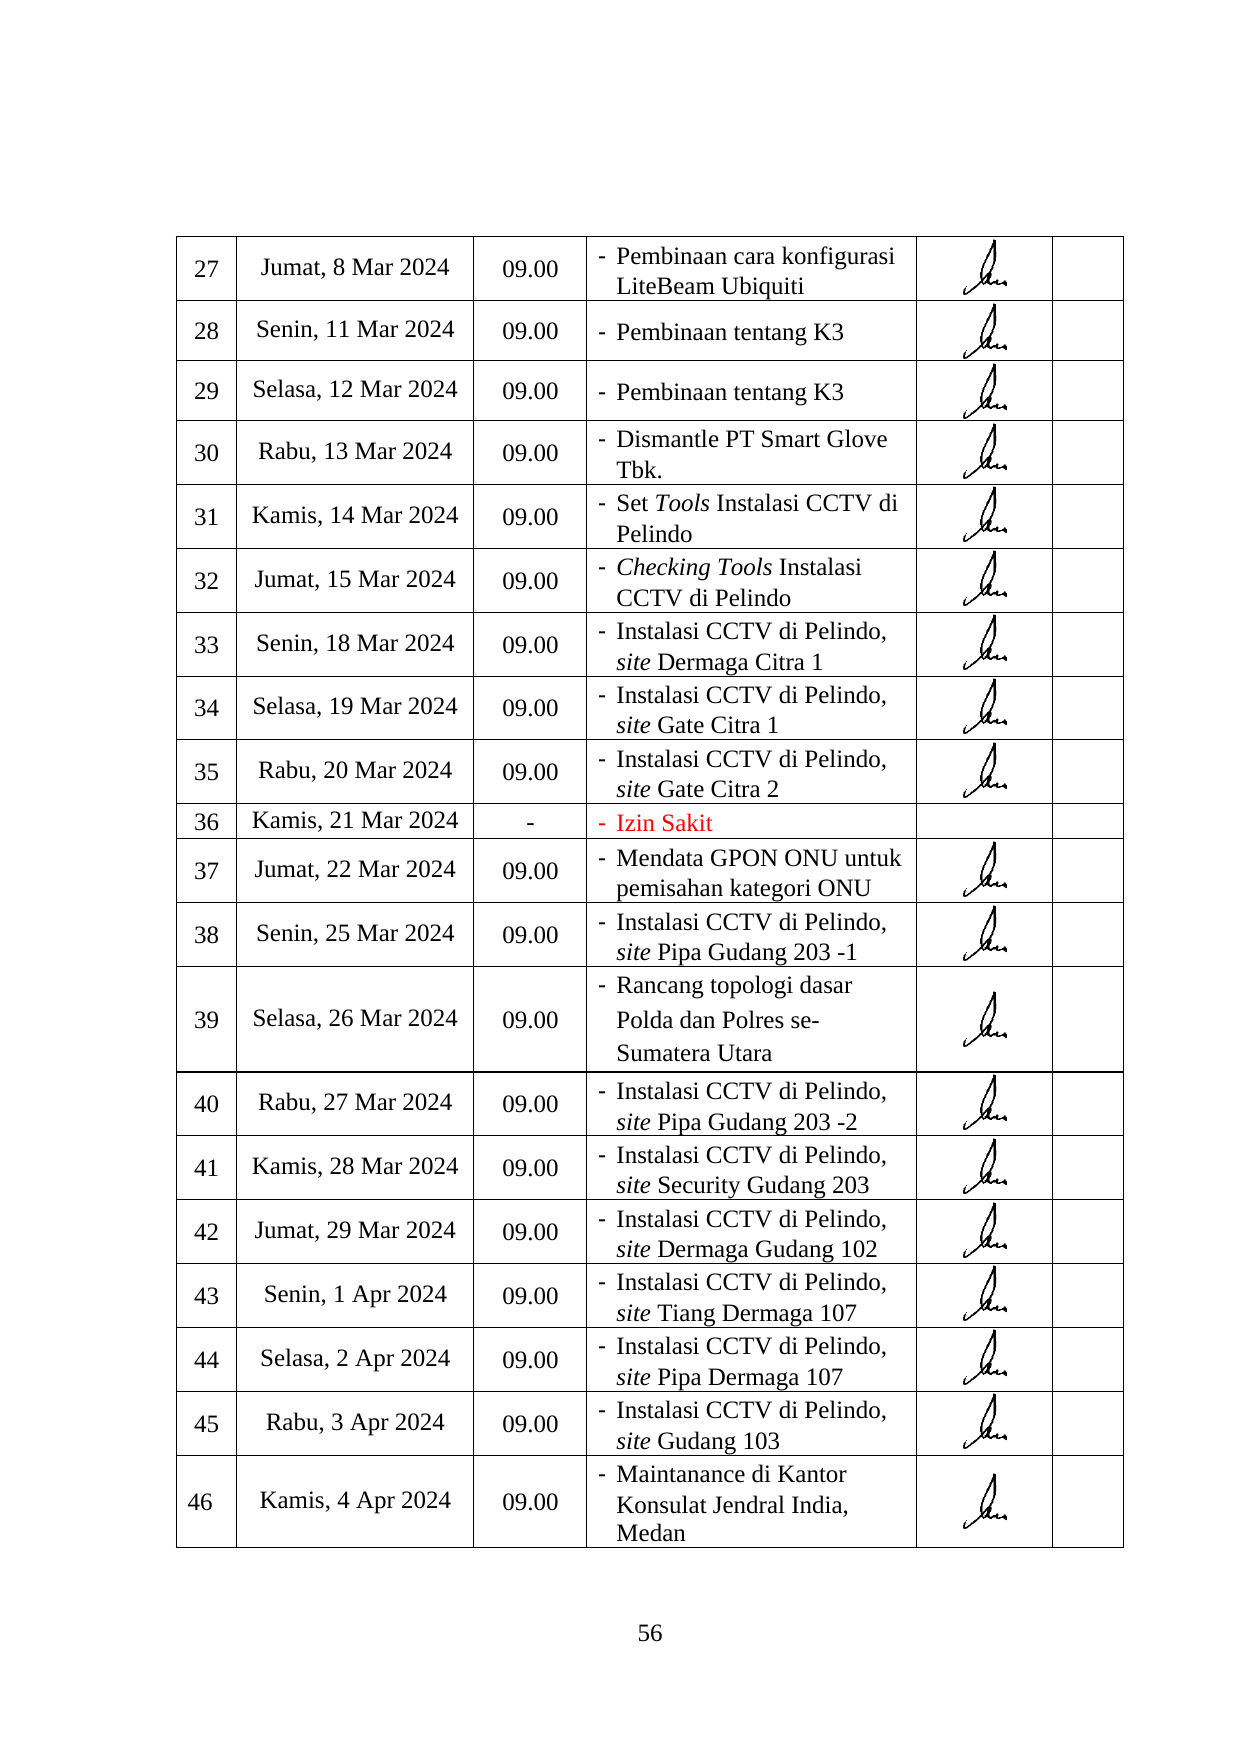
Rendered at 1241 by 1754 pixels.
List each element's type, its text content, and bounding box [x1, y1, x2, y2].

picture [961, 1391, 1008, 1451]
table_cell [917, 1073, 1052, 1135]
picture [961, 1072, 1008, 1132]
table_cell [917, 740, 1052, 803]
table_cell 09.00 [474, 421, 586, 484]
picture [961, 839, 1008, 899]
table_cell 09.00 [474, 677, 586, 739]
table_cell Instalasi CCTV di Pelindo, site Gudang 103 [587, 1392, 916, 1454]
table_cell 36 [177, 804, 236, 838]
table_cell 43 [177, 1264, 236, 1327]
table_cell Kamis, 14 Mar 2024 [237, 485, 473, 548]
table_cell [1053, 903, 1123, 966]
picture [961, 1327, 1008, 1387]
table_cell [1008, 301, 1052, 360]
table_cell 39 [177, 967, 236, 1071]
table_cell [917, 903, 1052, 966]
table_cell 42 [177, 1200, 236, 1263]
table_cell Selasa, 19 Mar 2024 [237, 677, 473, 739]
table_cell [917, 361, 961, 420]
table_cell 44 [177, 1328, 236, 1391]
table_cell Mendata GPON ONU untuk pemisahan kategori ONU [587, 839, 916, 902]
table_cell [1053, 237, 1123, 300]
table_cell Jumat, 22 Mar 2024 [237, 839, 473, 902]
table_cell 09.00 [474, 485, 586, 548]
table_cell [1053, 301, 1123, 360]
picture [961, 1200, 1008, 1260]
table_cell [917, 1328, 1052, 1391]
table_cell [917, 1456, 1052, 1547]
table_cell [917, 967, 1052, 1071]
table_cell Instalasi CCTV di Pelindo, site Security Gudang 203 [587, 1136, 916, 1199]
table_cell Rancang topologi dasar Polda dan Polres se-Sumatera Utara [587, 967, 916, 1071]
picture [961, 485, 1008, 544]
table_cell [1053, 740, 1123, 803]
table_cell Jumat, 8 Mar 2024 [237, 237, 473, 300]
picture [961, 548, 1008, 608]
table_cell Senin, 25 Mar 2024 [237, 903, 473, 966]
table_cell Senin, 1 Apr 2024 [237, 1264, 473, 1327]
table_cell Instalasi CCTV di Pelindo, site Pipa Gudang 203 -1 [587, 903, 916, 966]
table_cell Instalasi CCTV di Pelindo, site Dermaga Gudang 102 [587, 1200, 916, 1263]
table_cell Senin, 18 Mar 2024 [237, 613, 473, 676]
table_cell 30 [177, 421, 236, 484]
table_cell Maintanance di Kantor Konsulat Jendral India, Medan [587, 1456, 916, 1547]
table_cell [917, 1136, 1052, 1199]
table_cell Izin Sakit [587, 804, 916, 838]
table_cell [1053, 549, 1123, 612]
table_cell 09.00 [474, 1264, 586, 1327]
table_cell Kamis, 21 Mar 2024 [237, 804, 473, 838]
table_cell 32 [177, 549, 236, 612]
table_cell 27 [177, 237, 236, 300]
table_cell Kamis, 4 Apr 2024 [237, 1456, 473, 1547]
picture [961, 903, 1008, 963]
table_cell 46 [177, 1456, 236, 1547]
table_cell Rabu, 27 Mar 2024 [237, 1073, 473, 1135]
table_cell Rabu, 13 Mar 2024 [237, 421, 473, 484]
table_cell [1053, 1073, 1123, 1135]
table_cell [917, 1200, 1052, 1263]
table_cell [1053, 1392, 1123, 1454]
table_cell - [474, 804, 586, 838]
table_cell [917, 421, 1052, 484]
table_cell 09.00 [474, 613, 586, 676]
table_cell 09.00 [474, 301, 586, 360]
table_cell 37 [177, 839, 236, 902]
table_cell 09.00 [474, 1456, 586, 1547]
picture [961, 301, 1008, 481]
table_cell 09.00 [474, 1136, 586, 1199]
picture [961, 676, 1008, 736]
table_cell [1053, 677, 1123, 739]
table_cell Pembinaan tentang K3 [587, 361, 916, 420]
table_cell 09.00 [474, 237, 586, 300]
table_cell [1053, 421, 1123, 484]
table_cell 09.00 [474, 740, 586, 803]
table_cell Instalasi CCTV di Pelindo, site Pipa Dermaga 107 [587, 1328, 916, 1391]
table_cell 38 [177, 903, 236, 966]
table_cell [917, 237, 1052, 300]
table_cell [1053, 361, 1123, 420]
table_cell 09.00 [474, 1073, 586, 1135]
picture [961, 1471, 1008, 1531]
table_cell Instalasi CCTV di Pelindo, site Tiang Dermaga 107 [587, 1264, 916, 1327]
table_cell 09.00 [474, 361, 586, 420]
table_cell 09.00 [474, 903, 586, 966]
table_cell Selasa, 26 Mar 2024 [237, 967, 473, 1071]
table_cell 09.00 [474, 549, 586, 612]
table_cell Dismantle PT Smart Glove Tbk. [587, 421, 916, 484]
table_cell Pembinaan tentang K3 [587, 301, 916, 360]
table_cell Senin, 11 Mar 2024 [237, 301, 473, 360]
table_cell 09.00 [474, 839, 586, 902]
table_cell [1053, 1200, 1123, 1263]
table_cell [917, 804, 1052, 838]
table_cell 09.00 [474, 1328, 586, 1391]
table_cell 33 [177, 613, 236, 676]
table_cell 40 [177, 1073, 236, 1135]
table_cell [1053, 613, 1123, 676]
table_cell [1053, 485, 1123, 548]
table_cell Jumat, 15 Mar 2024 [237, 549, 473, 612]
table_cell Instalasi CCTV di Pelindo, site Gate Citra 1 [587, 677, 916, 739]
table_cell Kamis, 28 Mar 2024 [237, 1136, 473, 1199]
picture [961, 1264, 1008, 1323]
picture [961, 989, 1008, 1049]
table_cell 28 [177, 301, 236, 360]
table_cell [1008, 361, 1052, 420]
table_cell 35 [177, 740, 236, 803]
table_cell [917, 549, 1052, 612]
table_cell [1053, 1328, 1123, 1391]
table_cell [917, 839, 1052, 902]
picture [961, 237, 1008, 297]
table_cell Rabu, 20 Mar 2024 [237, 740, 473, 803]
table_cell Selasa, 2 Apr 2024 [237, 1328, 473, 1391]
table_cell [917, 613, 1052, 676]
table_cell [1053, 839, 1123, 902]
table_cell [1053, 1456, 1123, 1547]
table_cell [917, 301, 961, 360]
table_cell 41 [177, 1136, 236, 1199]
table_cell Jumat, 29 Mar 2024 [237, 1200, 473, 1263]
table_cell Set Tools Instalasi CCTV di Pelindo [587, 485, 916, 548]
table_cell [917, 485, 1052, 548]
table_cell Selasa, 12 Mar 2024 [237, 361, 473, 420]
table_cell Checking Tools Instalasi CCTV di Pelindo [587, 549, 916, 612]
table_cell 09.00 [474, 1392, 586, 1454]
table_cell Rabu, 3 Apr 2024 [237, 1392, 473, 1454]
table_cell 09.00 [474, 1200, 586, 1263]
table_cell Instalasi CCTV di Pelindo, site Dermaga Citra 1 [587, 613, 916, 676]
table_cell [1053, 967, 1123, 1071]
picture [961, 1136, 1008, 1196]
table_cell [1053, 1136, 1123, 1199]
table_cell [917, 677, 1052, 739]
table_cell 29 [177, 361, 236, 420]
table_cell 31 [177, 485, 236, 548]
table_cell [1053, 1264, 1123, 1327]
table_cell 45 [177, 1392, 236, 1454]
table_cell 09.00 [474, 967, 586, 1071]
table_cell Instalasi CCTV di Pelindo, site Pipa Gudang 203 -2 [587, 1073, 916, 1135]
table_cell [1053, 804, 1123, 838]
table_cell Instalasi CCTV di Pelindo, site Gate Citra 2 [587, 740, 916, 803]
table_cell [917, 1392, 1052, 1454]
table_cell 34 [177, 677, 236, 739]
table_cell [917, 1264, 1052, 1327]
picture [961, 612, 1008, 672]
picture [961, 740, 1008, 800]
table_cell Pembinaan cara konfigurasi LiteBeam Ubiquiti [587, 237, 916, 300]
